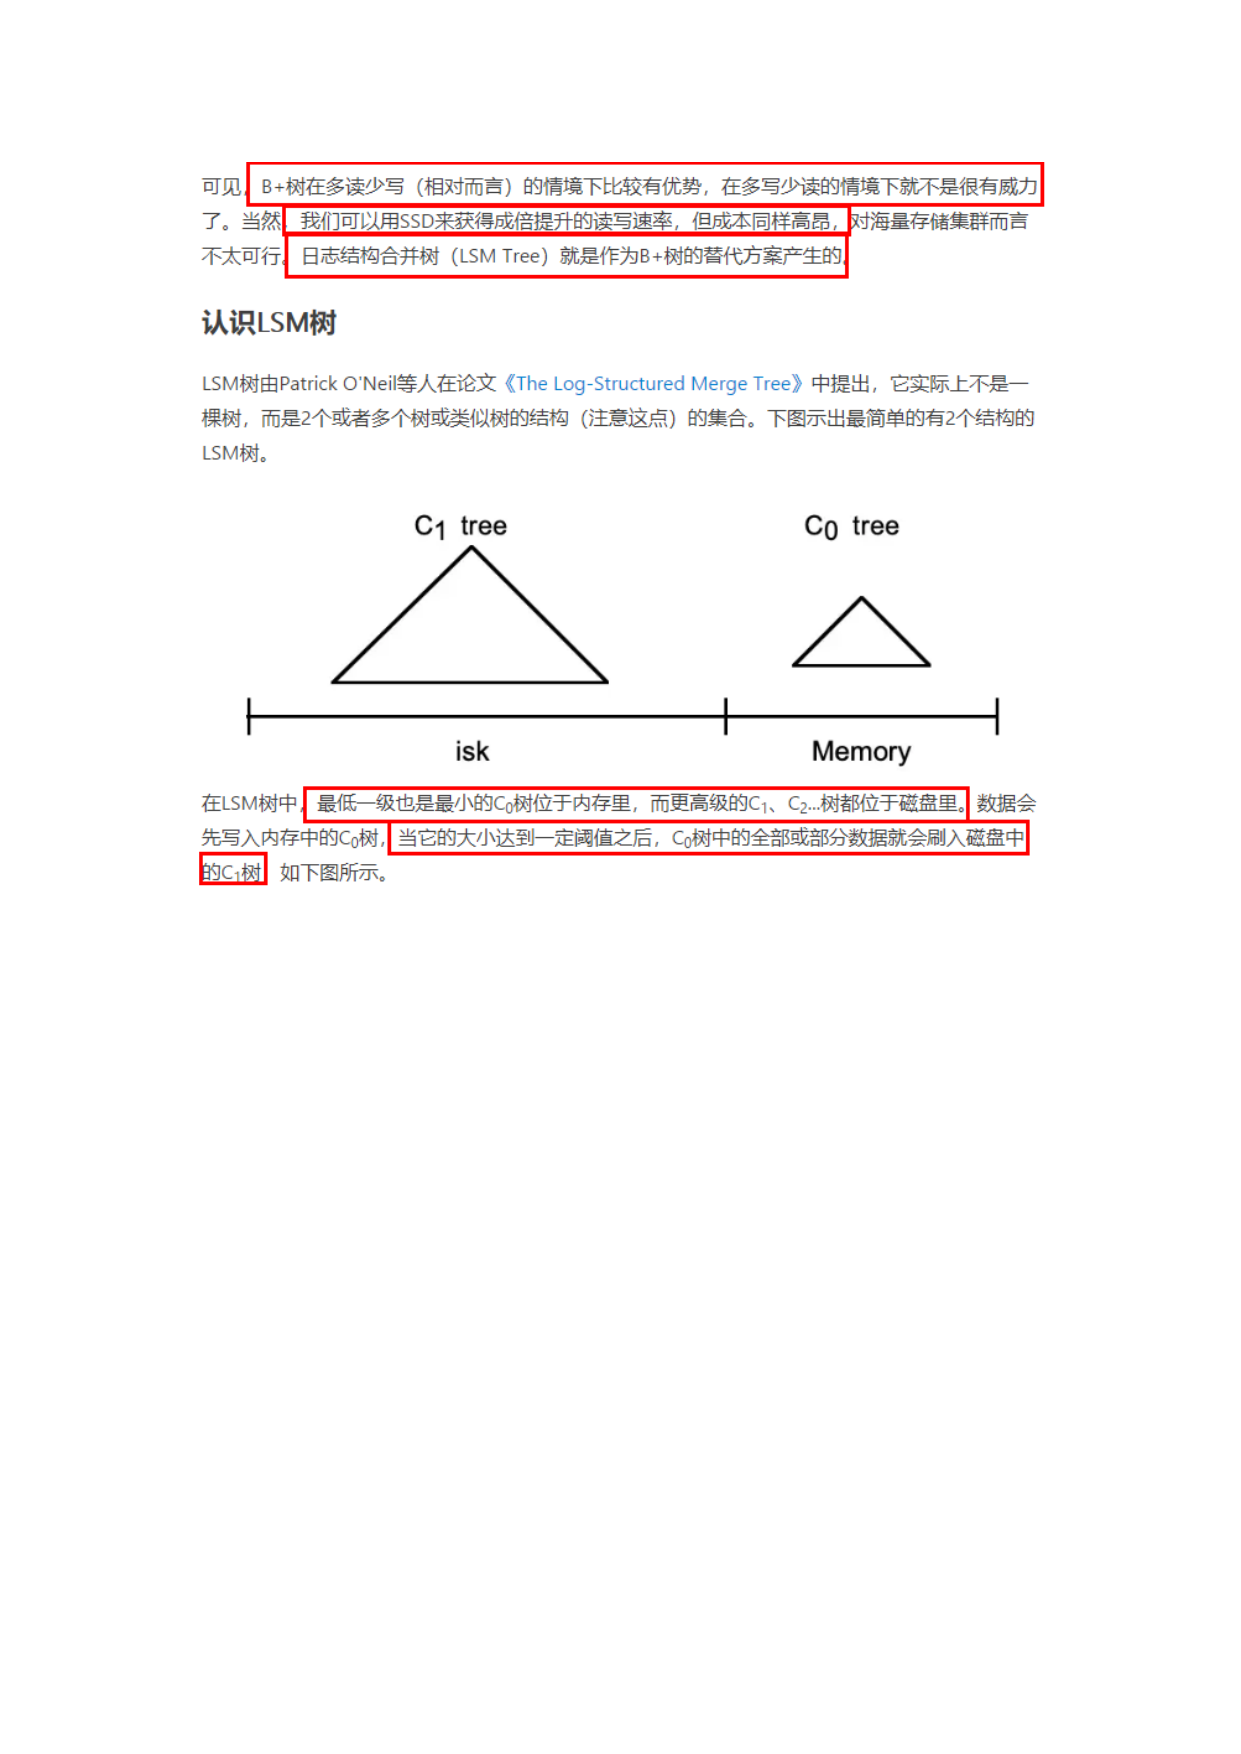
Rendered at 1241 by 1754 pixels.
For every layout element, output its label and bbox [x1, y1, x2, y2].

picture [187, 779, 1053, 889]
picture [187, 162, 1053, 772]
